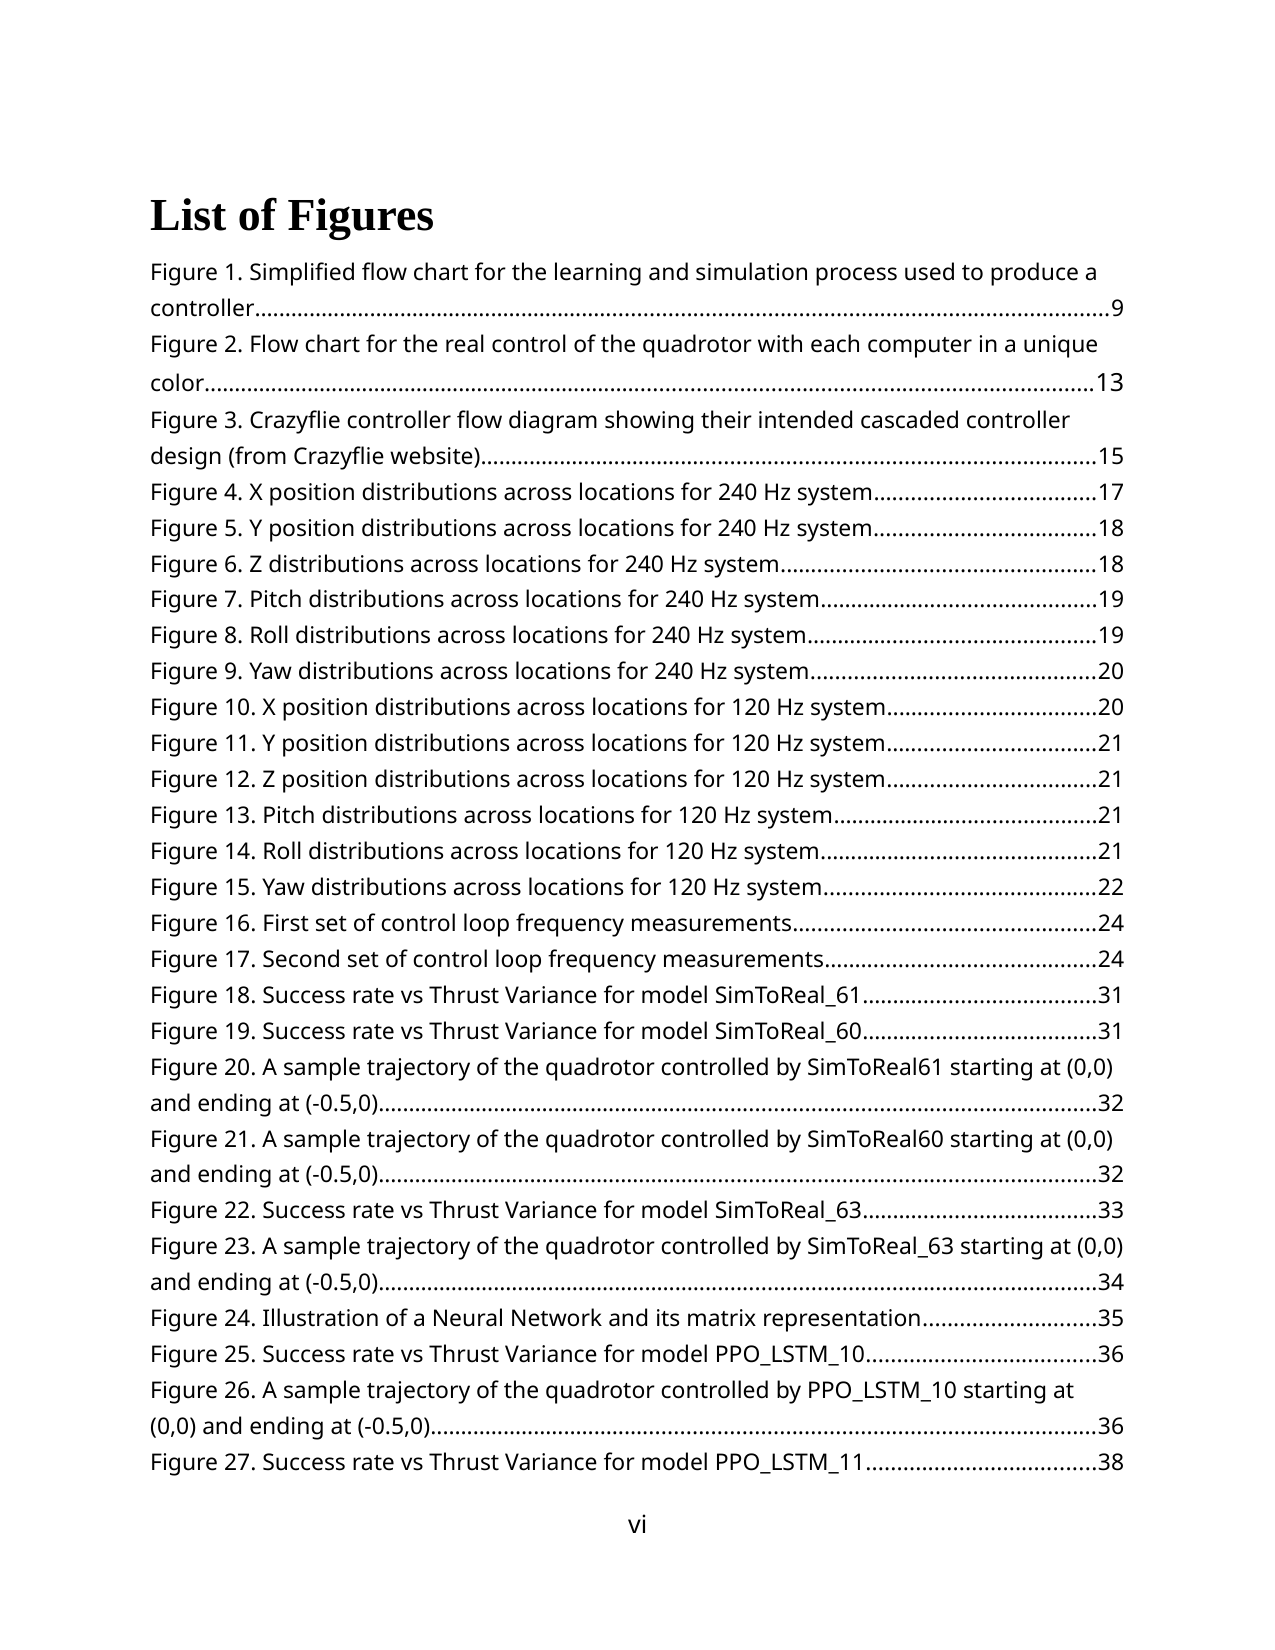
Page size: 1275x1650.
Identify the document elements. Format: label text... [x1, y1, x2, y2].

text Figure 26. A sample trajectory of the quadrotor controlled by PPO_LSTM_10 starting at (0,0) and ending at (-0.5,0) 36 [150, 1374, 1125, 1441]
text Figure 1. Simplified flow chart for the learning and simulation process used to produce a controller 9 [150, 256, 1125, 323]
text Figure 6. Z distributions across locations for 240 Hz system 18 [150, 547, 1125, 579]
text Figure 17. Second set of control loop frequency measurements 24 [150, 943, 1125, 974]
text Figure 13. Pitch distributions across locations for 120 Hz system 21 [150, 799, 1125, 830]
subtitle List of Figures [150, 187, 1125, 240]
text Figure 8. Roll distributions across locations for 240 Hz system 19 [150, 619, 1125, 651]
text Figure 27. Success rate vs Thrust Variance for model PPO_LSTM_11 38 [150, 1446, 1125, 1477]
text Figure 23. A sample trajectory of the quadrotor controlled by SimToReal_63 starting at (0,0) and ending at (-0.5,0) 34 [150, 1230, 1125, 1297]
text Figure 18. Success rate vs Thrust Variance for model SimToReal_61 31 [150, 979, 1125, 1010]
text Figure 10. X position distributions across locations for 120 Hz system 20 [150, 691, 1125, 722]
text Figure 19. Success rate vs Thrust Variance for model SimToReal_60 31 [150, 1015, 1125, 1046]
text Figure 14. Roll distributions across locations for 120 Hz system 21 [150, 835, 1125, 866]
text Figure 20. A sample trajectory of the quadrotor controlled by SimToReal61 starting at (0,0) and ending at (-0.5,0) 32 [150, 1051, 1125, 1118]
text Figure 11. Y position distributions across locations for 120 Hz system 21 [150, 727, 1125, 758]
text Figure 24. Illustration of a Neural Network and its matrix representation 35 [150, 1302, 1125, 1333]
text Figure 3. Crazyflie controller flow diagram showing their intended cascaded controller design (from Crazyflie website) 15 [150, 404, 1125, 471]
text Figure 2. Flow chart for the real control of the quadrotor with each computer in a unique color 13 [150, 328, 1125, 399]
text Figure 22. Success rate vs Thrust Variance for model SimToReal_63 33 [150, 1194, 1125, 1226]
text Figure 15. Yaw distributions across locations for 120 Hz system 22 [150, 871, 1125, 902]
text Figure 21. A sample trajectory of the quadrotor controlled by SimToReal60 starting at (0,0) and ending at (-0.5,0) 32 [150, 1122, 1125, 1190]
text Figure 25. Success rate vs Thrust Variance for model PPO_LSTM_10 36 [150, 1338, 1125, 1369]
text Figure 16. First set of control loop frequency measurements 24 [150, 907, 1125, 938]
text Figure 9. Yaw distributions across locations for 240 Hz system 20 [150, 655, 1125, 687]
text Figure 12. Z position distributions across locations for 120 Hz system 21 [150, 763, 1125, 794]
text Figure 4. X position distributions across locations for 240 Hz system 17 [150, 476, 1125, 507]
text Figure 5. Y position distributions across locations for 240 Hz system 18 [150, 512, 1125, 543]
text Figure 7. Pitch distributions across locations for 240 Hz system 19 [150, 583, 1125, 615]
